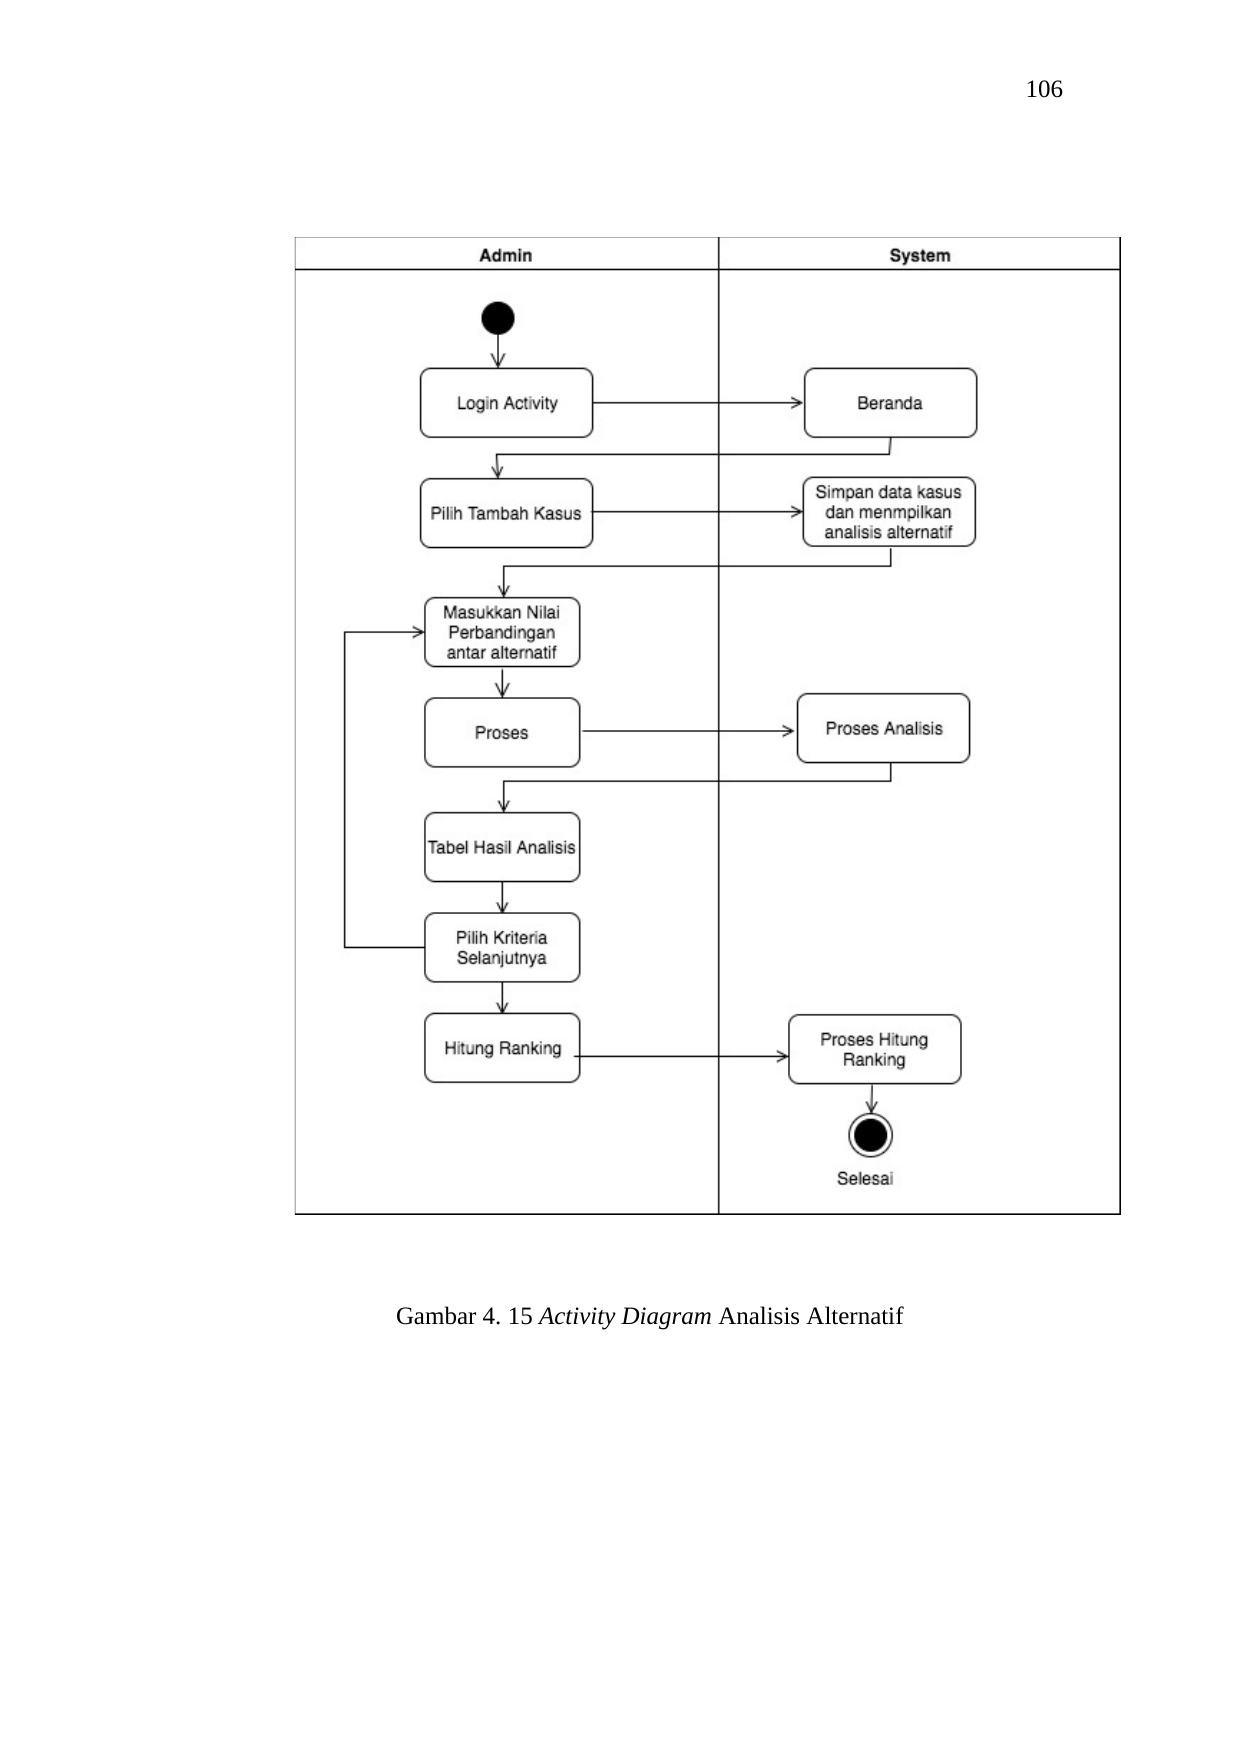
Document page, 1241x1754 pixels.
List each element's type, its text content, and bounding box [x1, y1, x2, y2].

text Gambar 4. 15 Activity Diagram Analisis Alternatif [236, 1301, 1063, 1330]
picture [294, 237, 1121, 1215]
